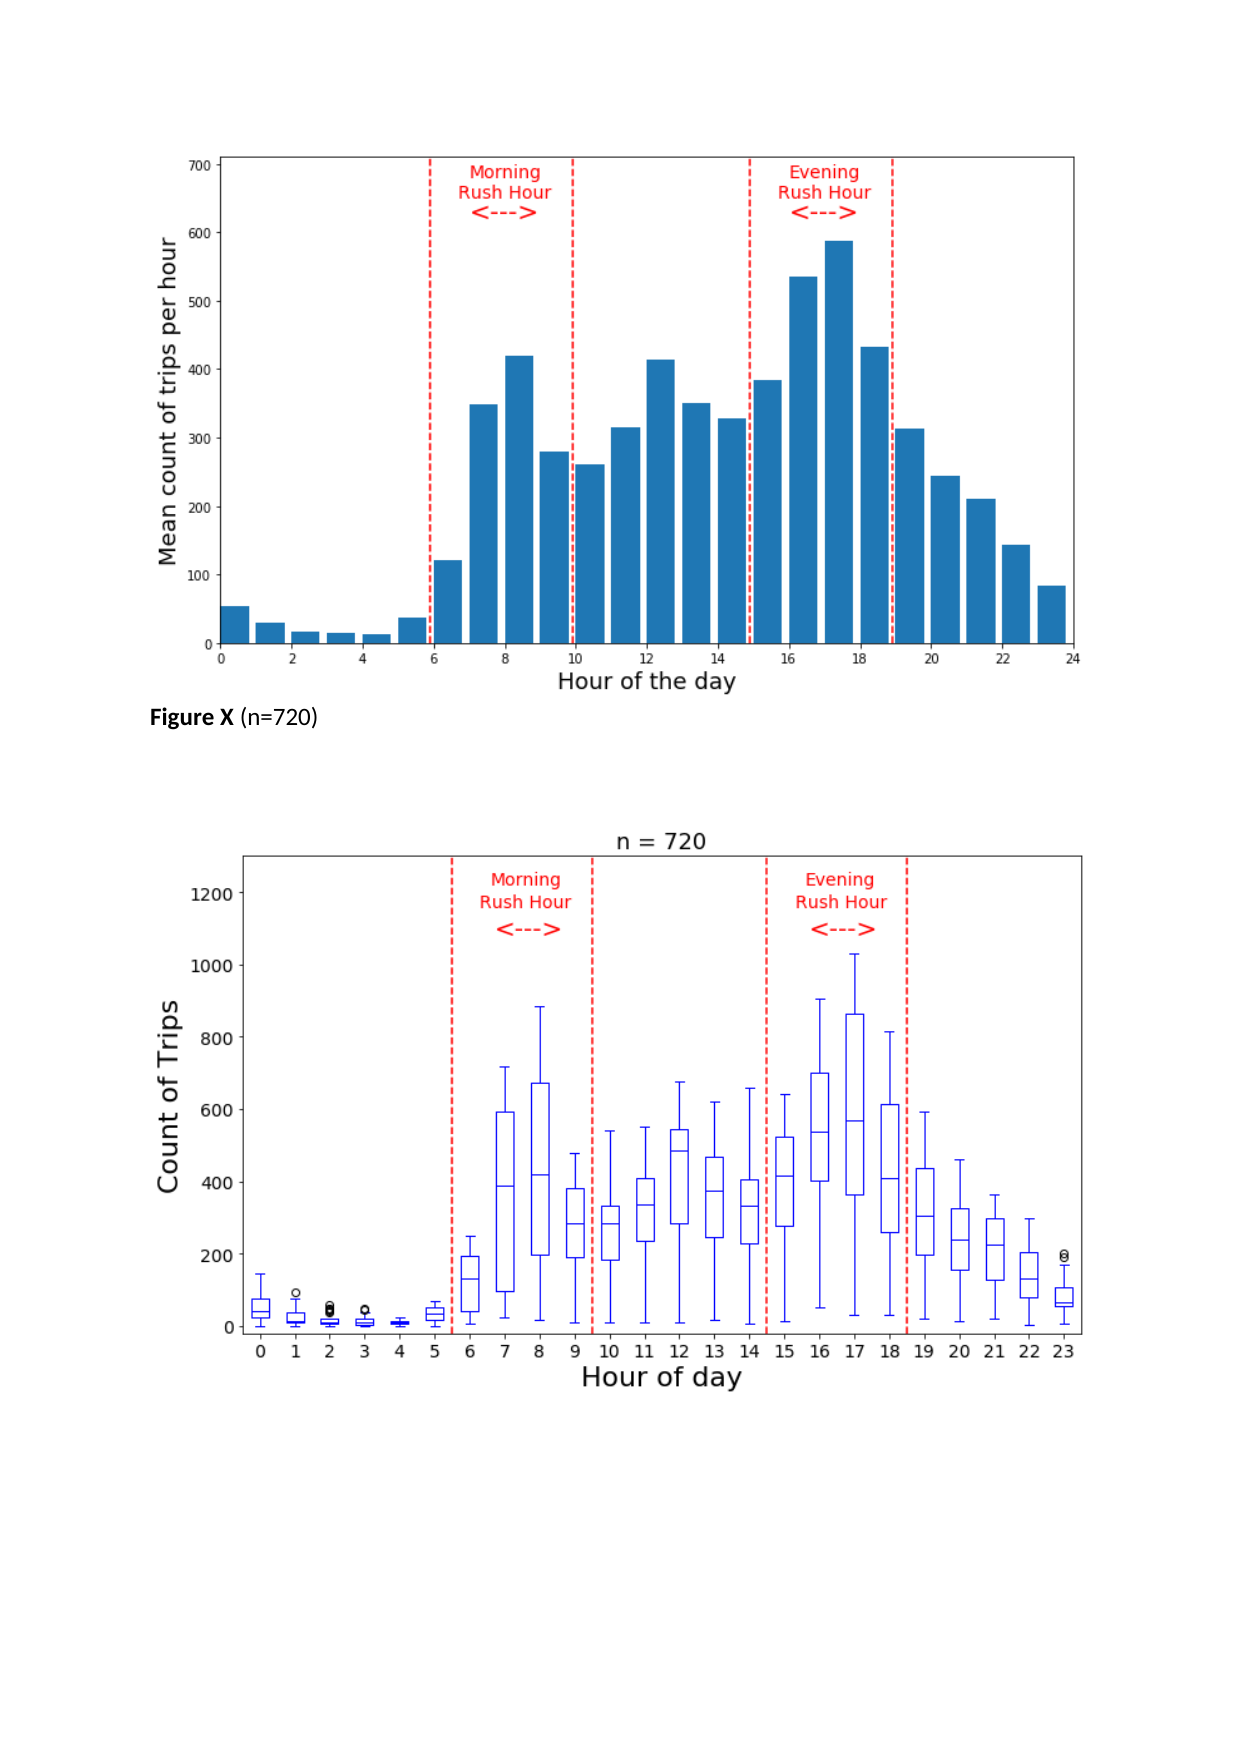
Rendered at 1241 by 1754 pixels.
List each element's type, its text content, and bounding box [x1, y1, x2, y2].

picture [150, 150, 1090, 702]
text Figure X (n=720) [150, 702, 1090, 732]
picture [150, 823, 1090, 1399]
